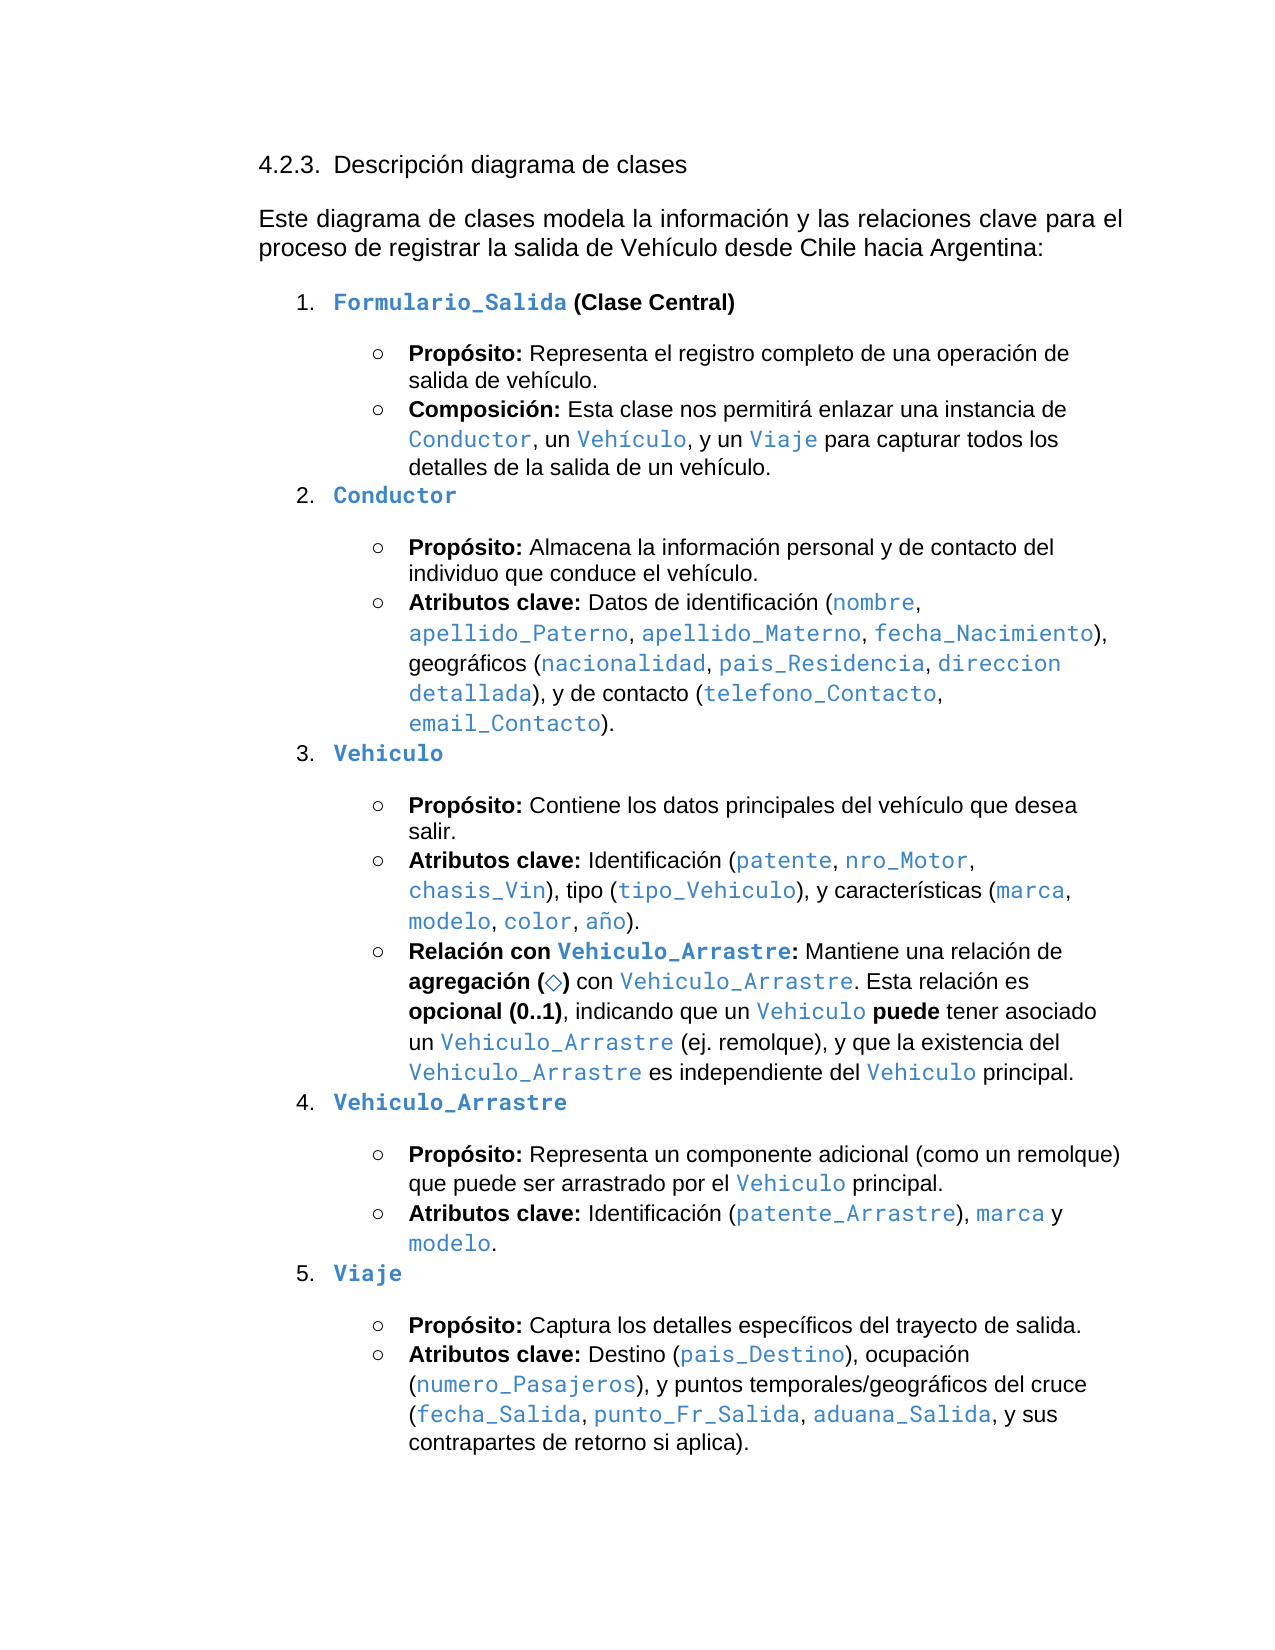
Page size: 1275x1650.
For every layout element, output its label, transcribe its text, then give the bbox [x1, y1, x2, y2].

list Atributos clave: Identificación (patente, nro_Motor, chasis_Vin), tipo (tipo_Vehiculo), y características (marca, modelo, color, año). [371, 845, 1125, 935]
list Atributos clave: Identificación (patente_Arrastre), marca y modelo. [371, 1197, 1125, 1257]
list Propósito: Contiene los datos principales del vehículo que desea salir. [371, 792, 1125, 845]
list Descripción diagrama de clases [258, 150, 1125, 179]
list Propósito: Representa un componente adicional (como un remolque) que puede ser arrastrado por el Vehiculo principal. [371, 1141, 1125, 1197]
list Relación con Vehiculo_Arrastre: Mantiene una relación de agregación (◇) con Vehiculo_Arrastre. Esta relación es opcional (0..1), indicando que un Vehiculo puede tener asociado un Vehiculo_Arrastre (ej. remolque), y que la existencia del Vehiculo_Arrastre es independiente del Vehiculo principal. [371, 935, 1125, 1086]
list Viaje [296, 1257, 1125, 1312]
list Conductor [296, 480, 1125, 534]
text Este diagrama de clases modela la información y las relaciones clave para el proceso de registrar la salida de Vehículo desde Chile hacia Argentina: [258, 204, 1125, 261]
list Vehiculo_Arrastre [296, 1086, 1125, 1141]
list Propósito: Representa el registro completo de una operación de salida de vehículo. [371, 340, 1125, 393]
list Atributos clave: Destino (pais_Destino), ocupación (numero_Pasajeros), y puntos temporales/geográficos del cruce (fecha_Salida, punto_Fr_Salida, aduana_Salida, y sus contrapartes de retorno si aplica). [371, 1338, 1125, 1455]
list Formulario_Salida (Clase Central) [296, 286, 1125, 340]
list Atributos clave: Datos de identificación (nombre, apellido_Paterno, apellido_Materno, fecha_Nacimiento), geográficos (nacionalidad, pais_Residencia, direccion detallada), y de contacto (telefono_Contacto, email_Contacto). [371, 587, 1125, 738]
list Propósito: Captura los detalles específicos del trayecto de salida. [371, 1312, 1125, 1338]
list Composición: Esta clase nos permitirá enlazar una instancia de Conductor, un Vehículo, y un Viaje para capturar todos los detalles de la salida de un vehículo. [371, 393, 1125, 480]
list Vehiculo [296, 738, 1125, 792]
list Propósito: Almacena la información personal y de contacto del individuo que conduce el vehículo. [371, 534, 1125, 587]
